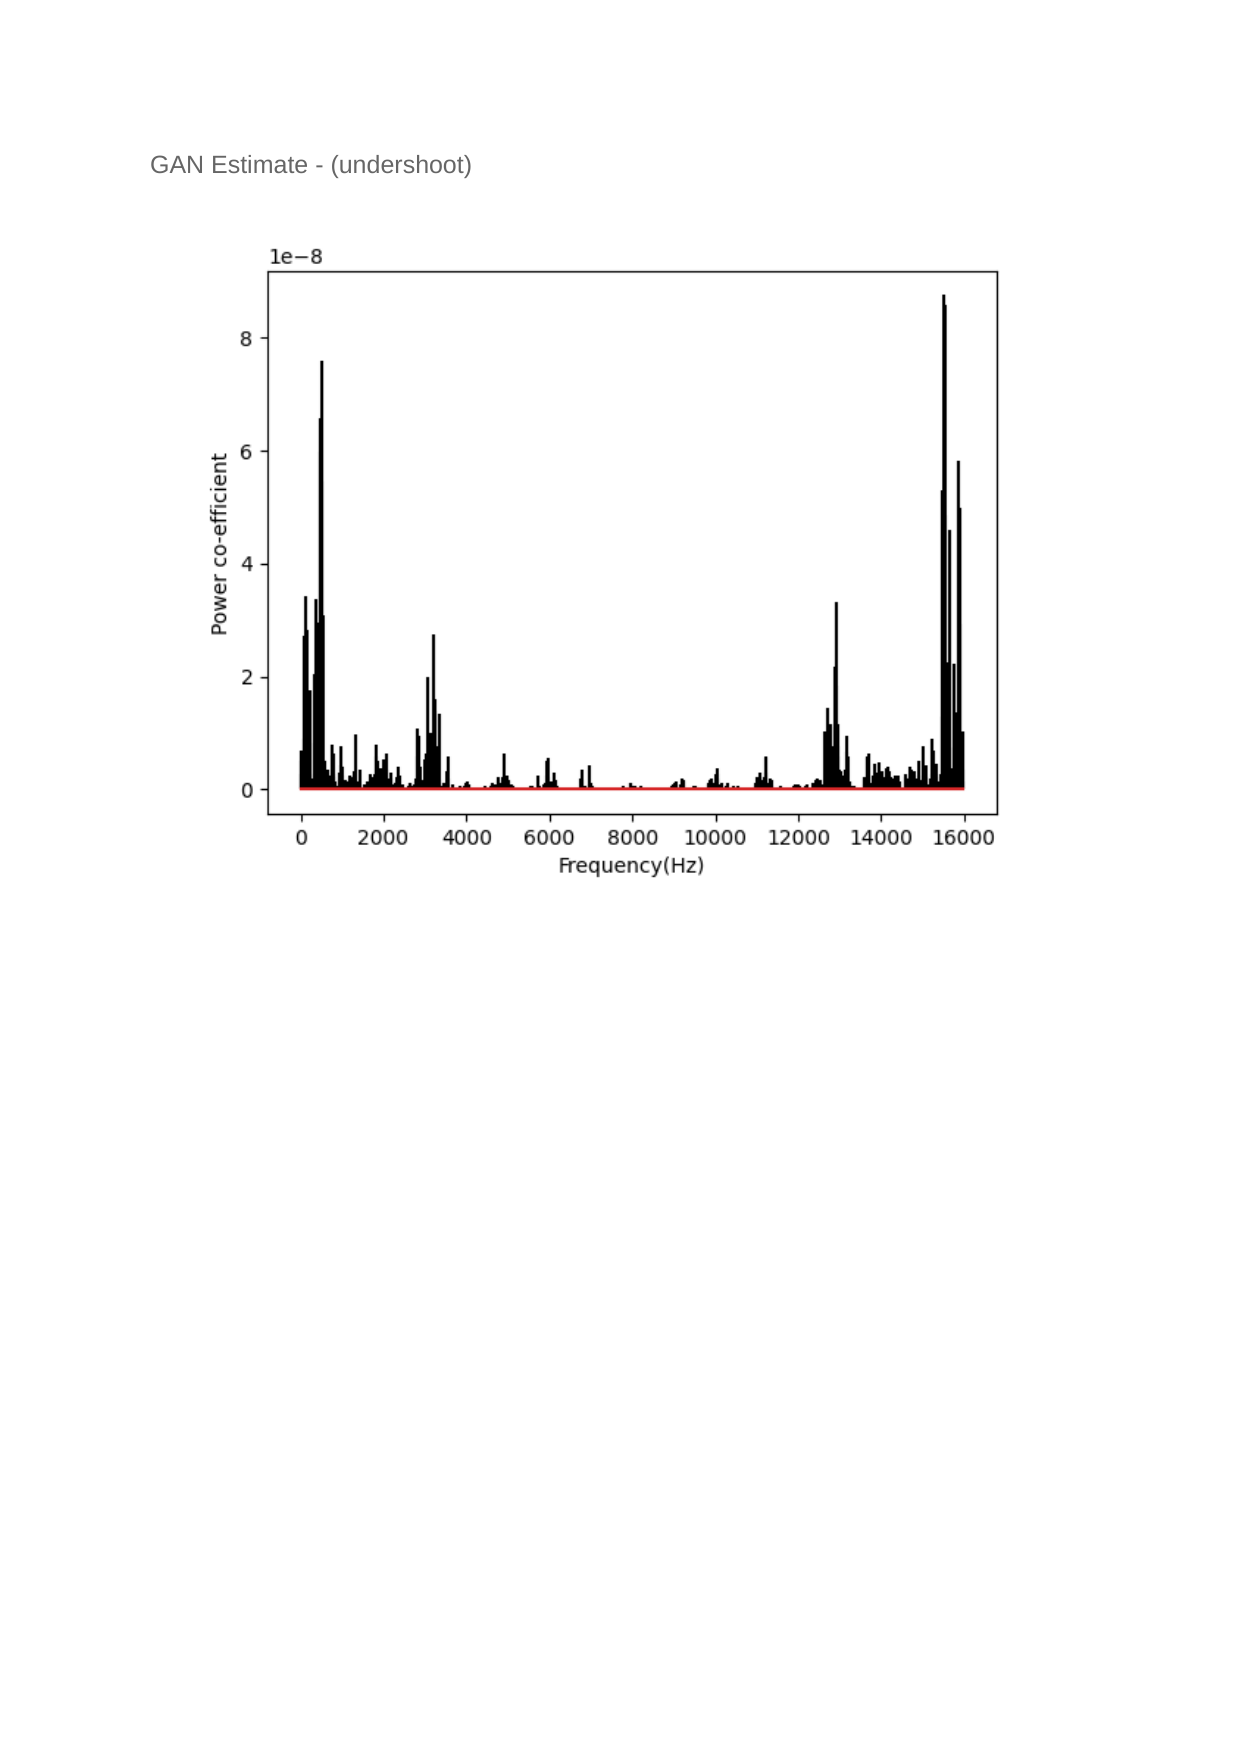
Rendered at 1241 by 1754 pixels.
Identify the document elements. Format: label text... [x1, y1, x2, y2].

picture [150, 187, 1091, 892]
subtitle GAN Estimate - (undershoot) [150, 150, 1090, 179]
